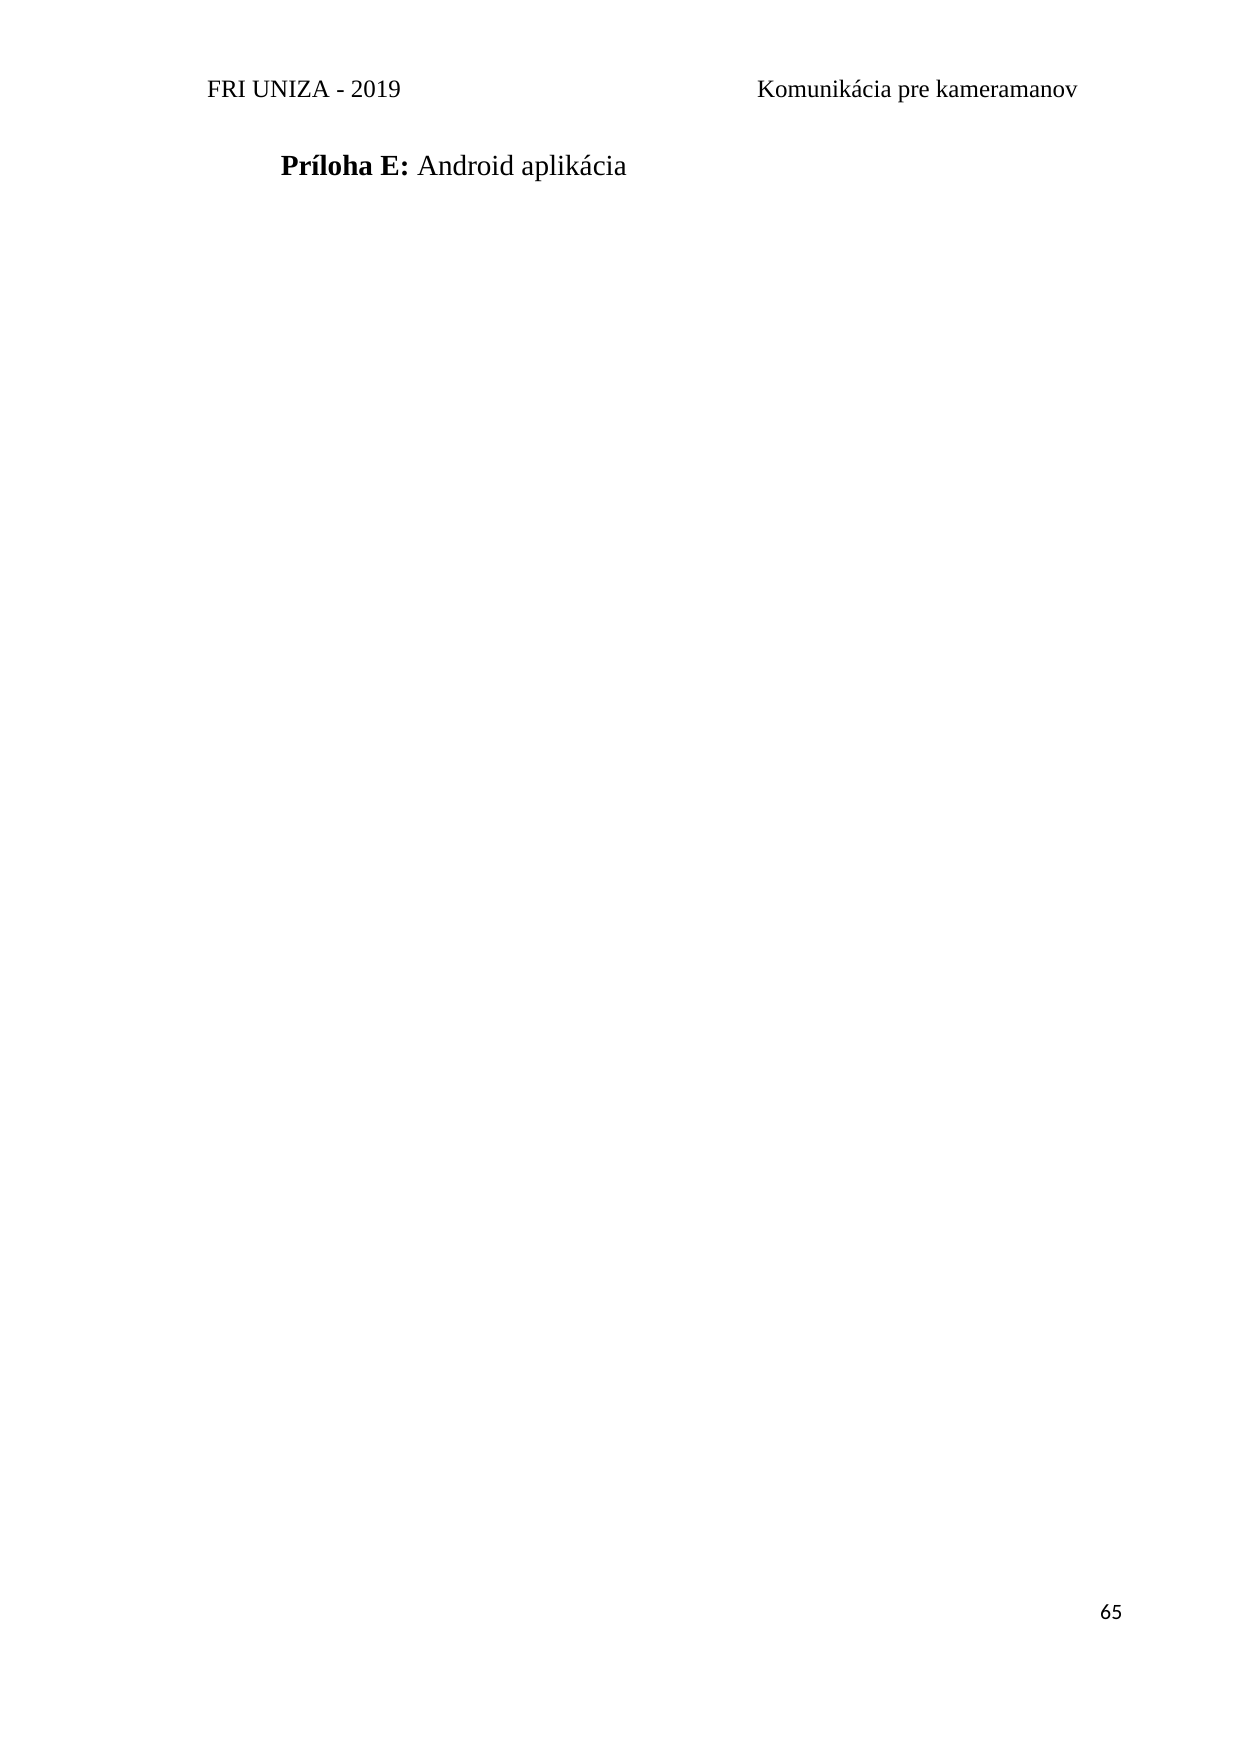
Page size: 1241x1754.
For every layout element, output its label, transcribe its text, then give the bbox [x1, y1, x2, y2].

text Príloha E: Android aplikácia [207, 148, 1122, 181]
